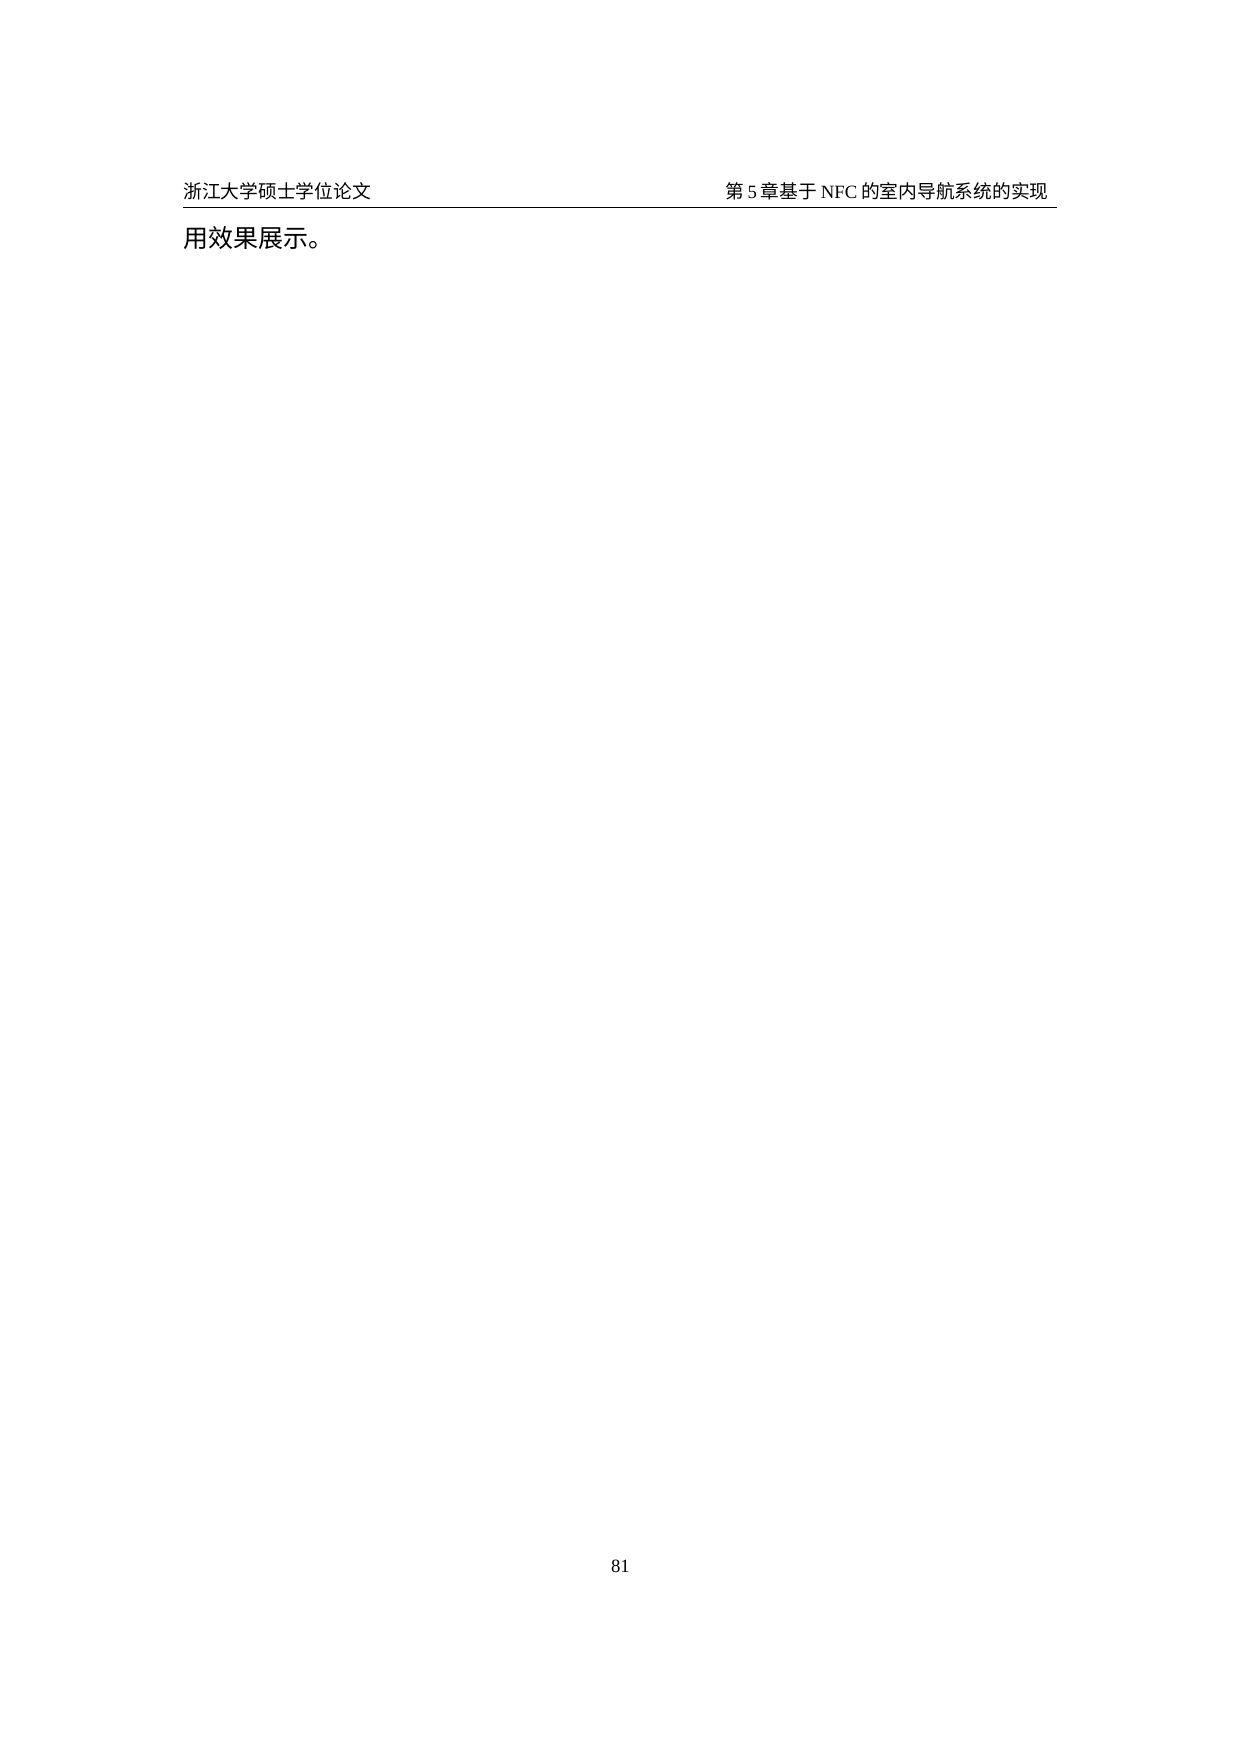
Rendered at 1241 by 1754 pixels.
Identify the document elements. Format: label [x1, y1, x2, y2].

text [183, 218, 1057, 255]
